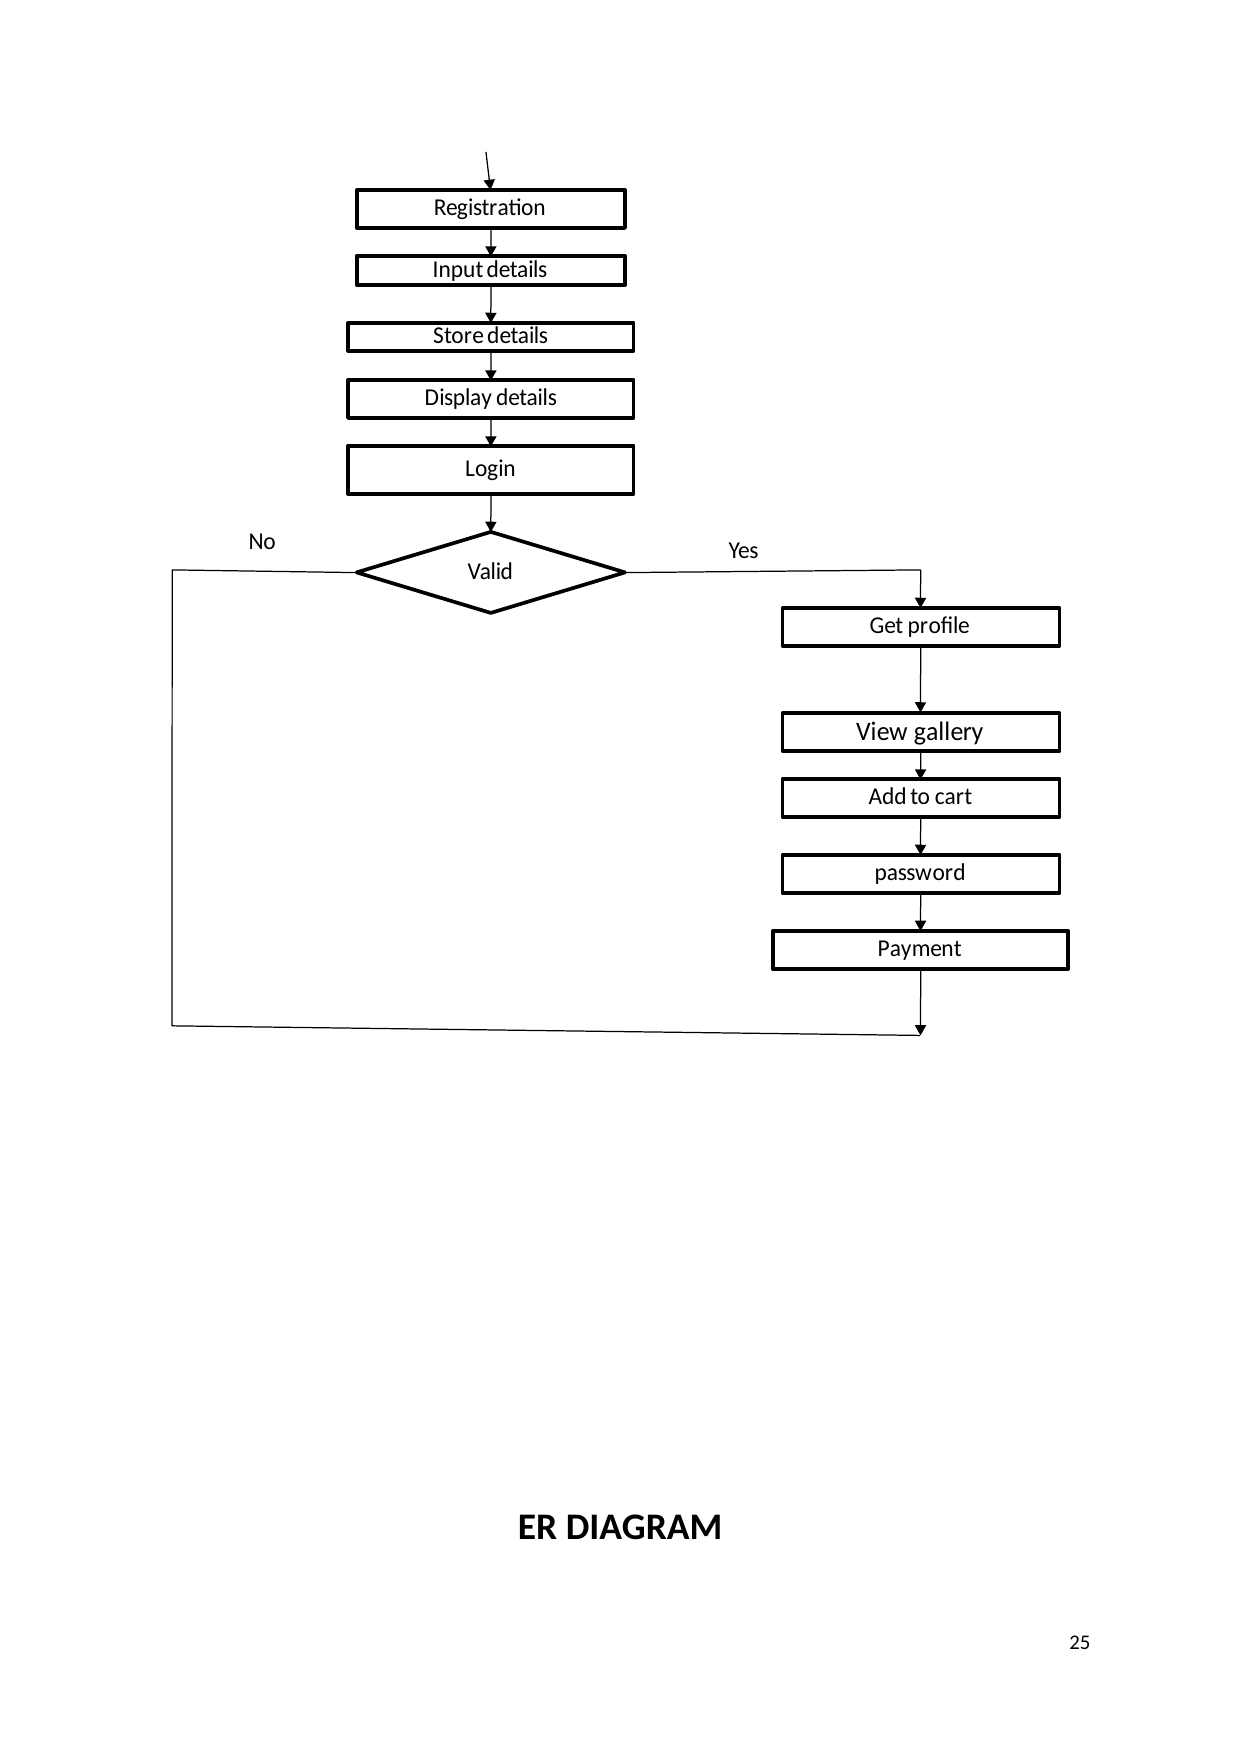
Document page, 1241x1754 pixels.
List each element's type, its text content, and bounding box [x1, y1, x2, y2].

text ER DIAGRAM [150, 1503, 1090, 1548]
